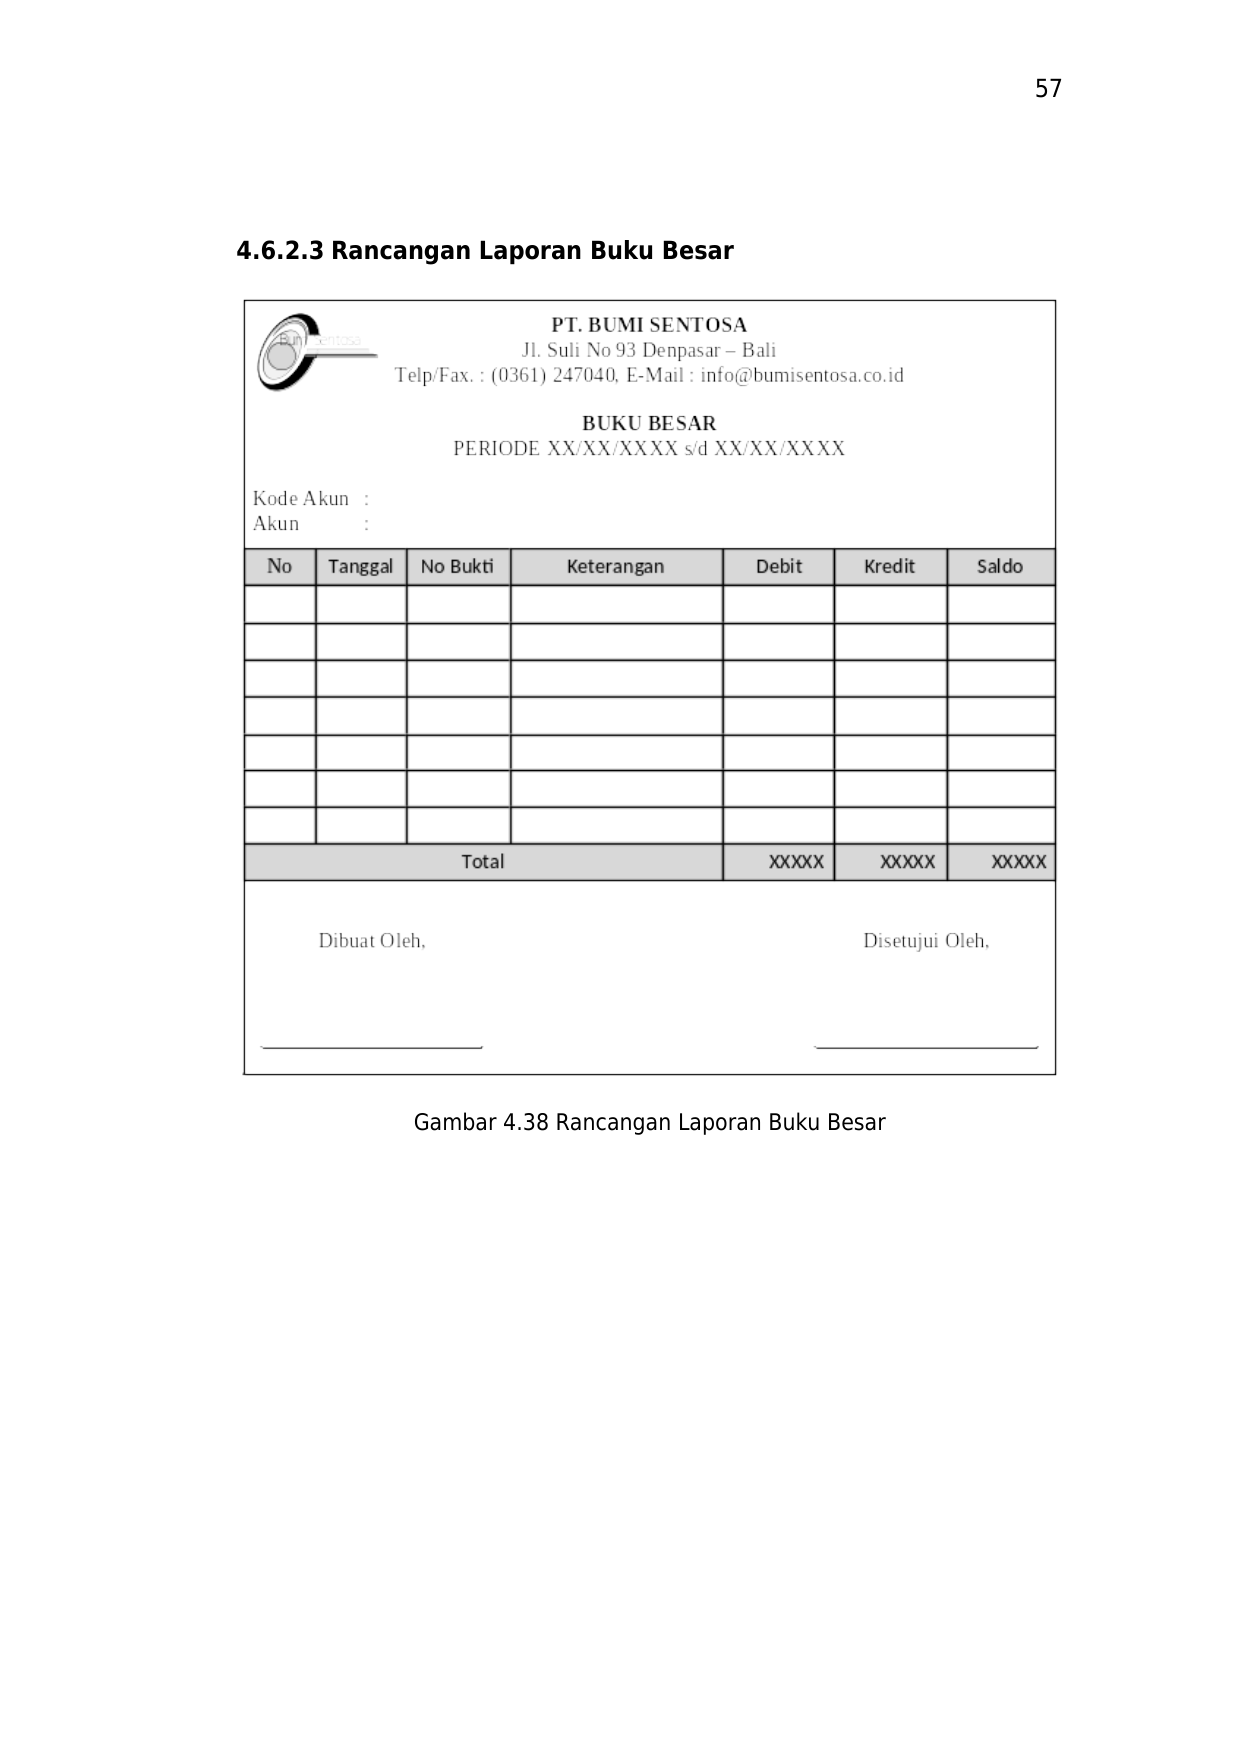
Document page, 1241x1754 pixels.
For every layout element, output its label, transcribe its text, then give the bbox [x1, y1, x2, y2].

subtitle Rancangan Laporan Buku Besar [236, 236, 1063, 265]
